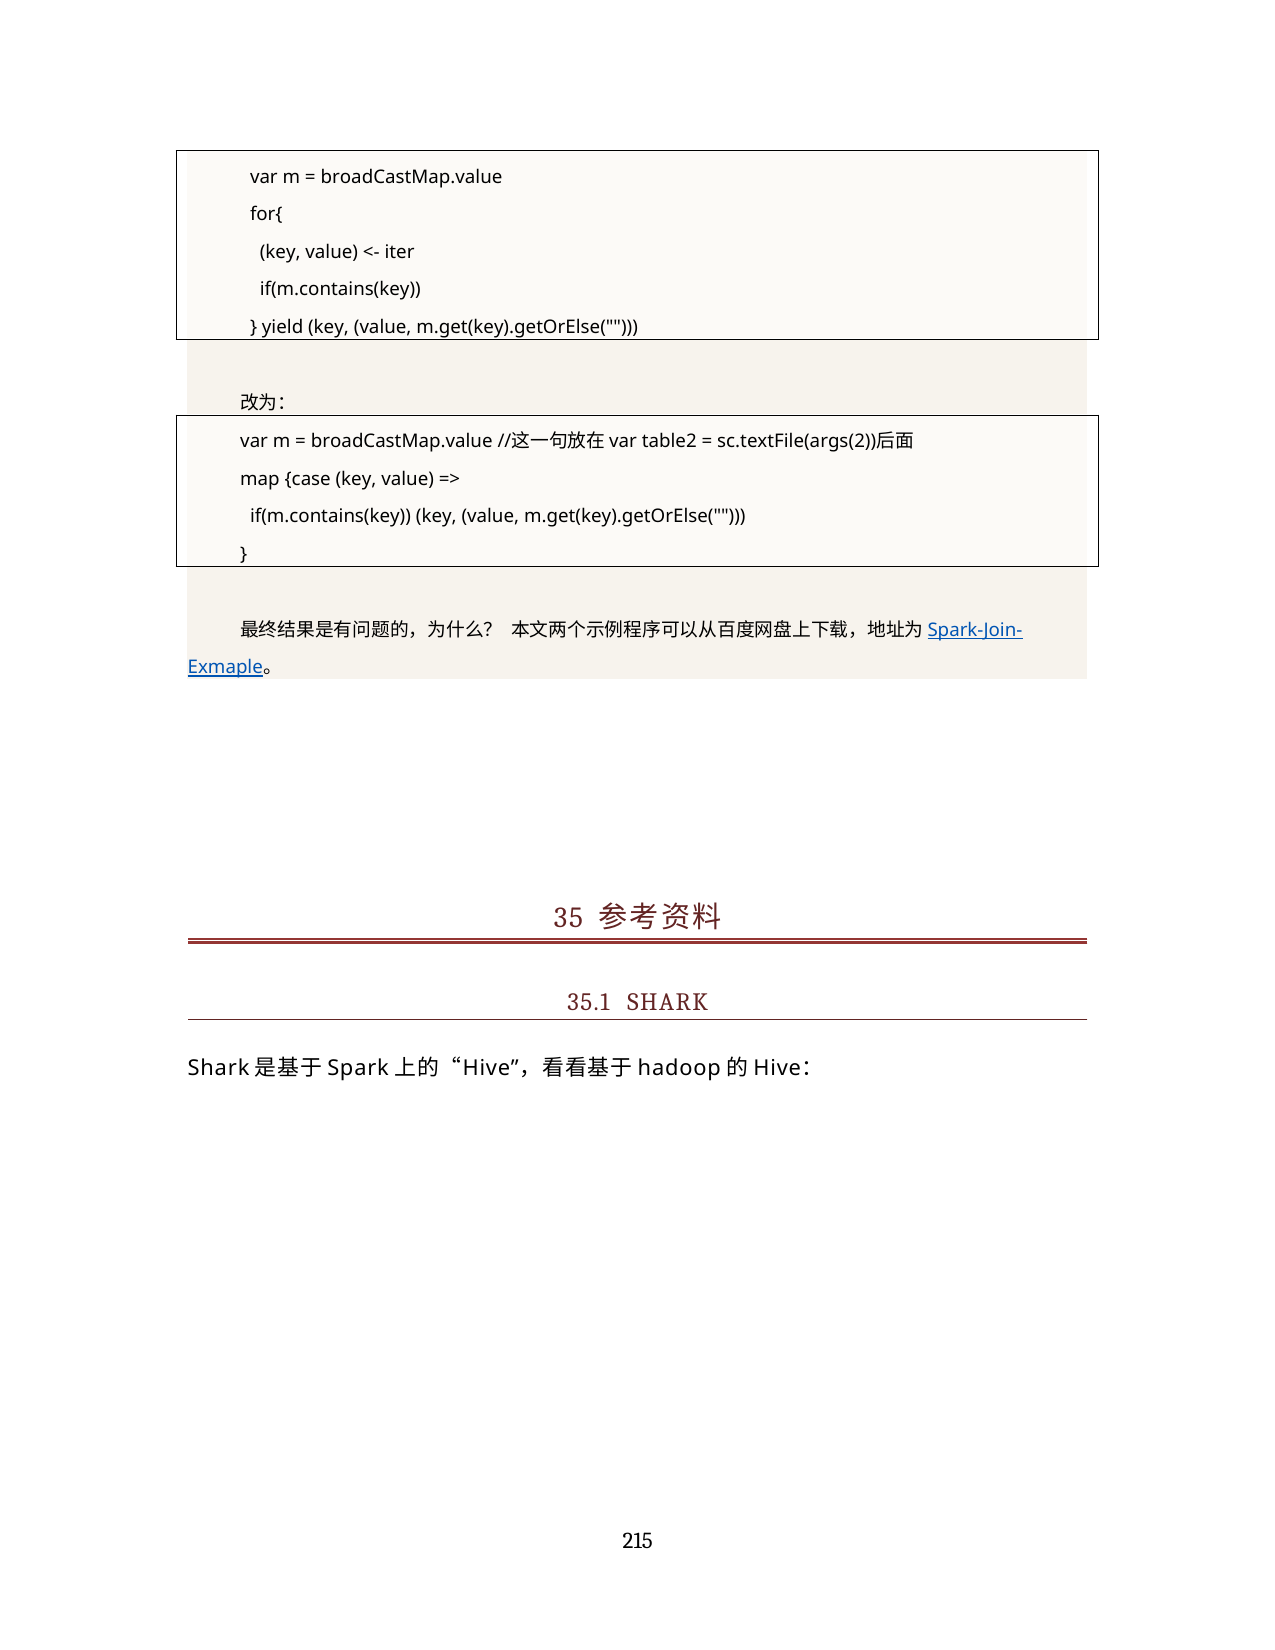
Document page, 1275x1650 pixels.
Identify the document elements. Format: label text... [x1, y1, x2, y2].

subtitle 参考资料 [187, 894, 1087, 944]
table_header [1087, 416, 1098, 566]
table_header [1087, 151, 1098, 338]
text 改为： [187, 377, 1087, 414]
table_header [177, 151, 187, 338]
subtitle Shark [187, 988, 1087, 1020]
text Shark是基于Spark上的“Hive”，看看基于hadoop的Hive： [187, 1042, 1087, 1081]
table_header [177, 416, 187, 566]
text 最终结果是有问题的，为什么？ 本文两个示例程序可以从百度网盘上下载，地址为Spark-Join-Exmaple。 [187, 604, 1087, 679]
